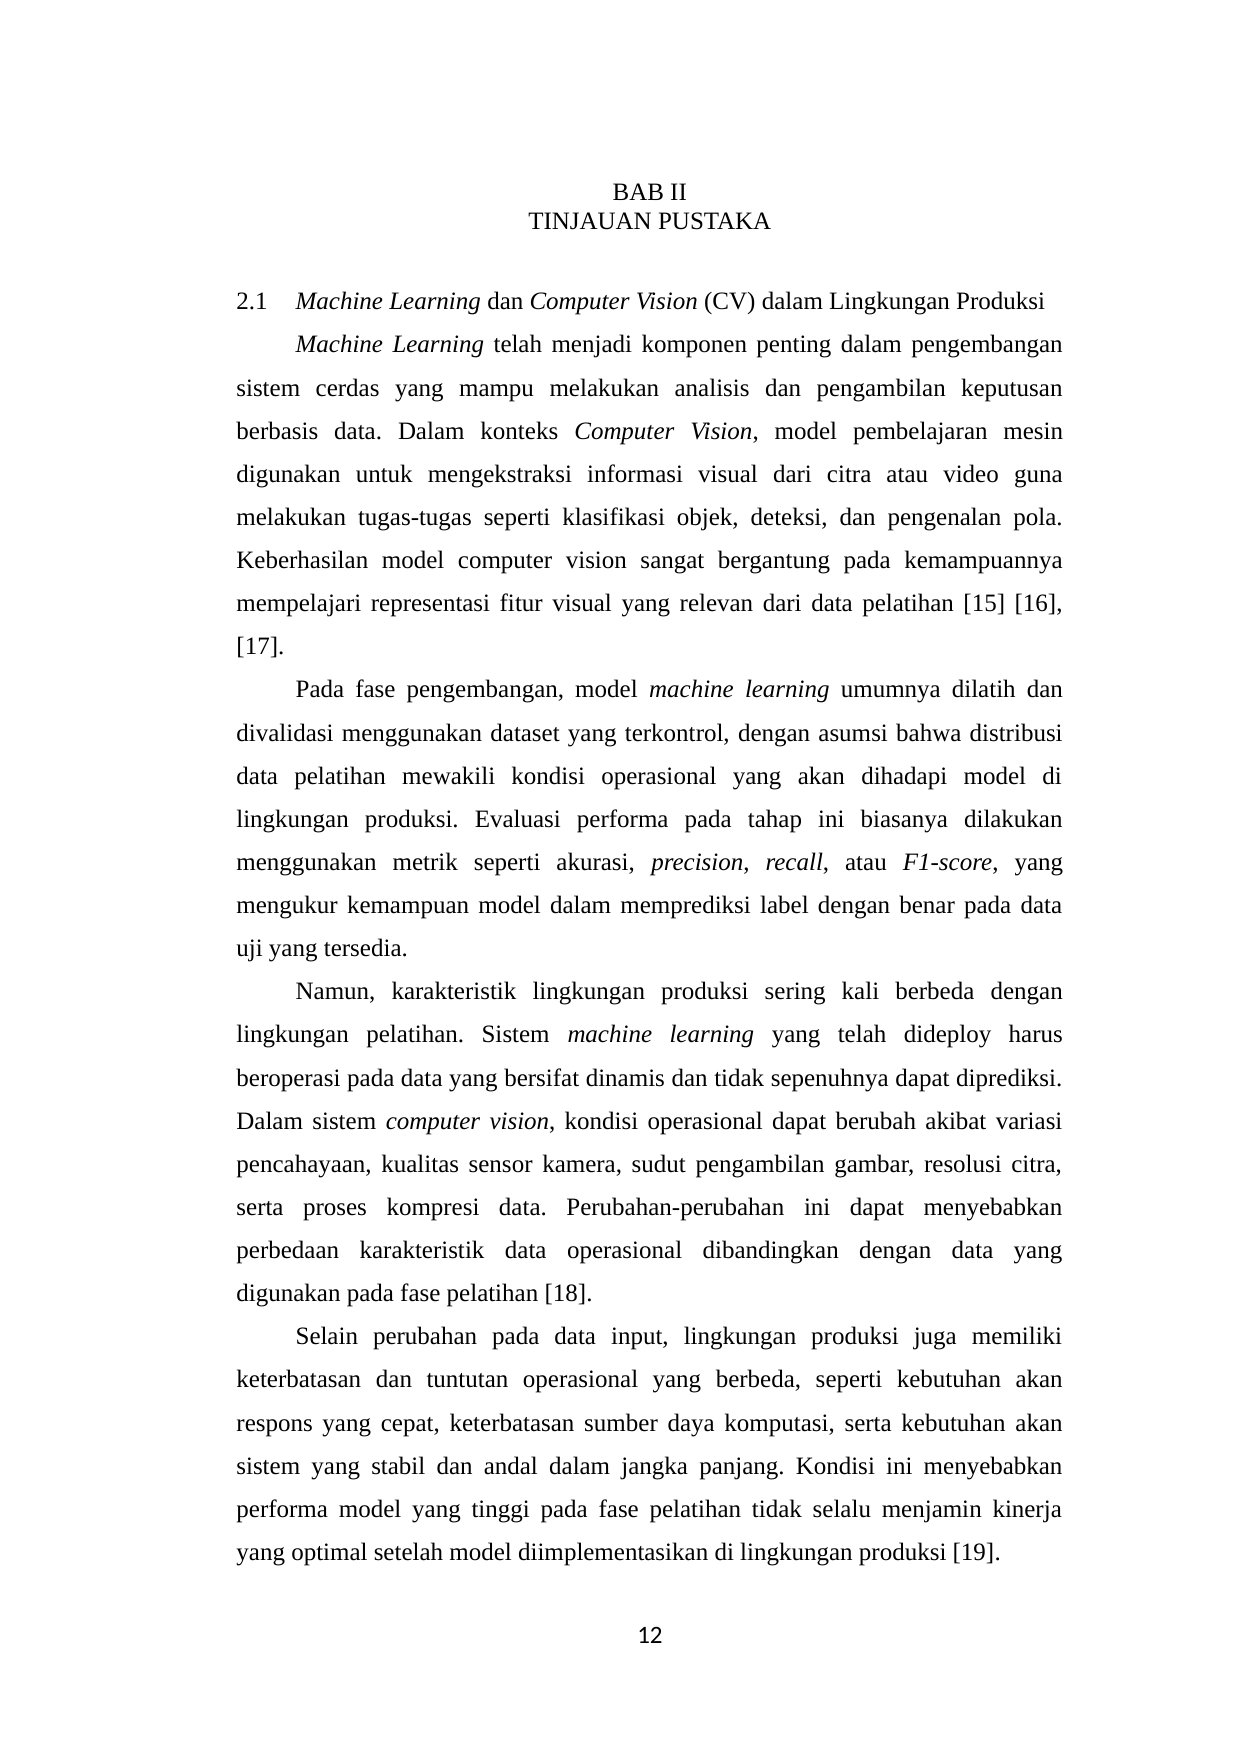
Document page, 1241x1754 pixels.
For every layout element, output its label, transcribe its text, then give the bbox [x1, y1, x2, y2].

subtitle BAB II [236, 177, 1063, 206]
subtitle TINJAUAN PUSTAKA [236, 206, 1063, 235]
text Namun, karakteristik lingkungan produksi sering kali berbeda dengan lingkungan pelatihan. Sistem machine learning yang telah dideploy harus beroperasi pada data yang bersifat dinamis dan tidak sepenuhnya dapat diprediksi. Dalam sistem computer vision, kondisi operasional dapat berubah akibat variasi pencahayaan, kualitas sensor kamera, sudut pengambilan gambar, resolusi citra, serta proses kompresi data. Perubahan-perubahan ini dapat menyebabkan perbedaan karakteristik data operasional dibandingkan dengan data yang digunakan pada fase pelatihan [18]⁠. [236, 976, 1063, 1307]
text Pada fase pengembangan, model machine learning umumnya dilatih dan divalidasi menggunakan dataset yang terkontrol, dengan asumsi bahwa distribusi data pelatihan mewakili kondisi operasional yang akan dihadapi model di lingkungan produksi. Evaluasi performa pada tahap ini biasanya dilakukan menggunakan metrik seperti akurasi, precision, recall, atau F1-score, yang mengukur kemampuan model dalam memprediksi label dengan benar pada data uji yang tersedia. [236, 674, 1063, 962]
subtitle 2.1 Machine Learning dan Computer Vision (CV) dalam Lingkungan Produksi [236, 286, 1063, 315]
text Selain perubahan pada data input, lingkungan produksi juga memiliki keterbatasan dan tuntutan operasional yang berbeda, seperti kebutuhan akan respons yang cepat, keterbatasan sumber daya komputasi, serta kebutuhan akan sistem yang stabil dan andal dalam jangka panjang. Kondisi ini menyebabkan performa model yang tinggi pada fase pelatihan tidak selalu menjamin kinerja yang optimal setelah model diimplementasikan di lingkungan produksi [19]⁠. [236, 1321, 1063, 1566]
text Machine Learning telah menjadi komponen penting dalam pengembangan sistem cerdas yang mampu melakukan analisis dan pengambilan keputusan berbasis data. Dalam konteks Computer Vision, model pembelajaran mesin digunakan untuk mengekstraksi informasi visual dari citra atau video guna melakukan tugas-tugas seperti klasifikasi objek, deteksi, dan pengenalan pola. Keberhasilan model computer vision sangat bergantung pada kemampuannya mempelajari representasi fitur visual yang relevan dari data pelatihan [15] [16], [17]⁠. [236, 329, 1063, 660]
